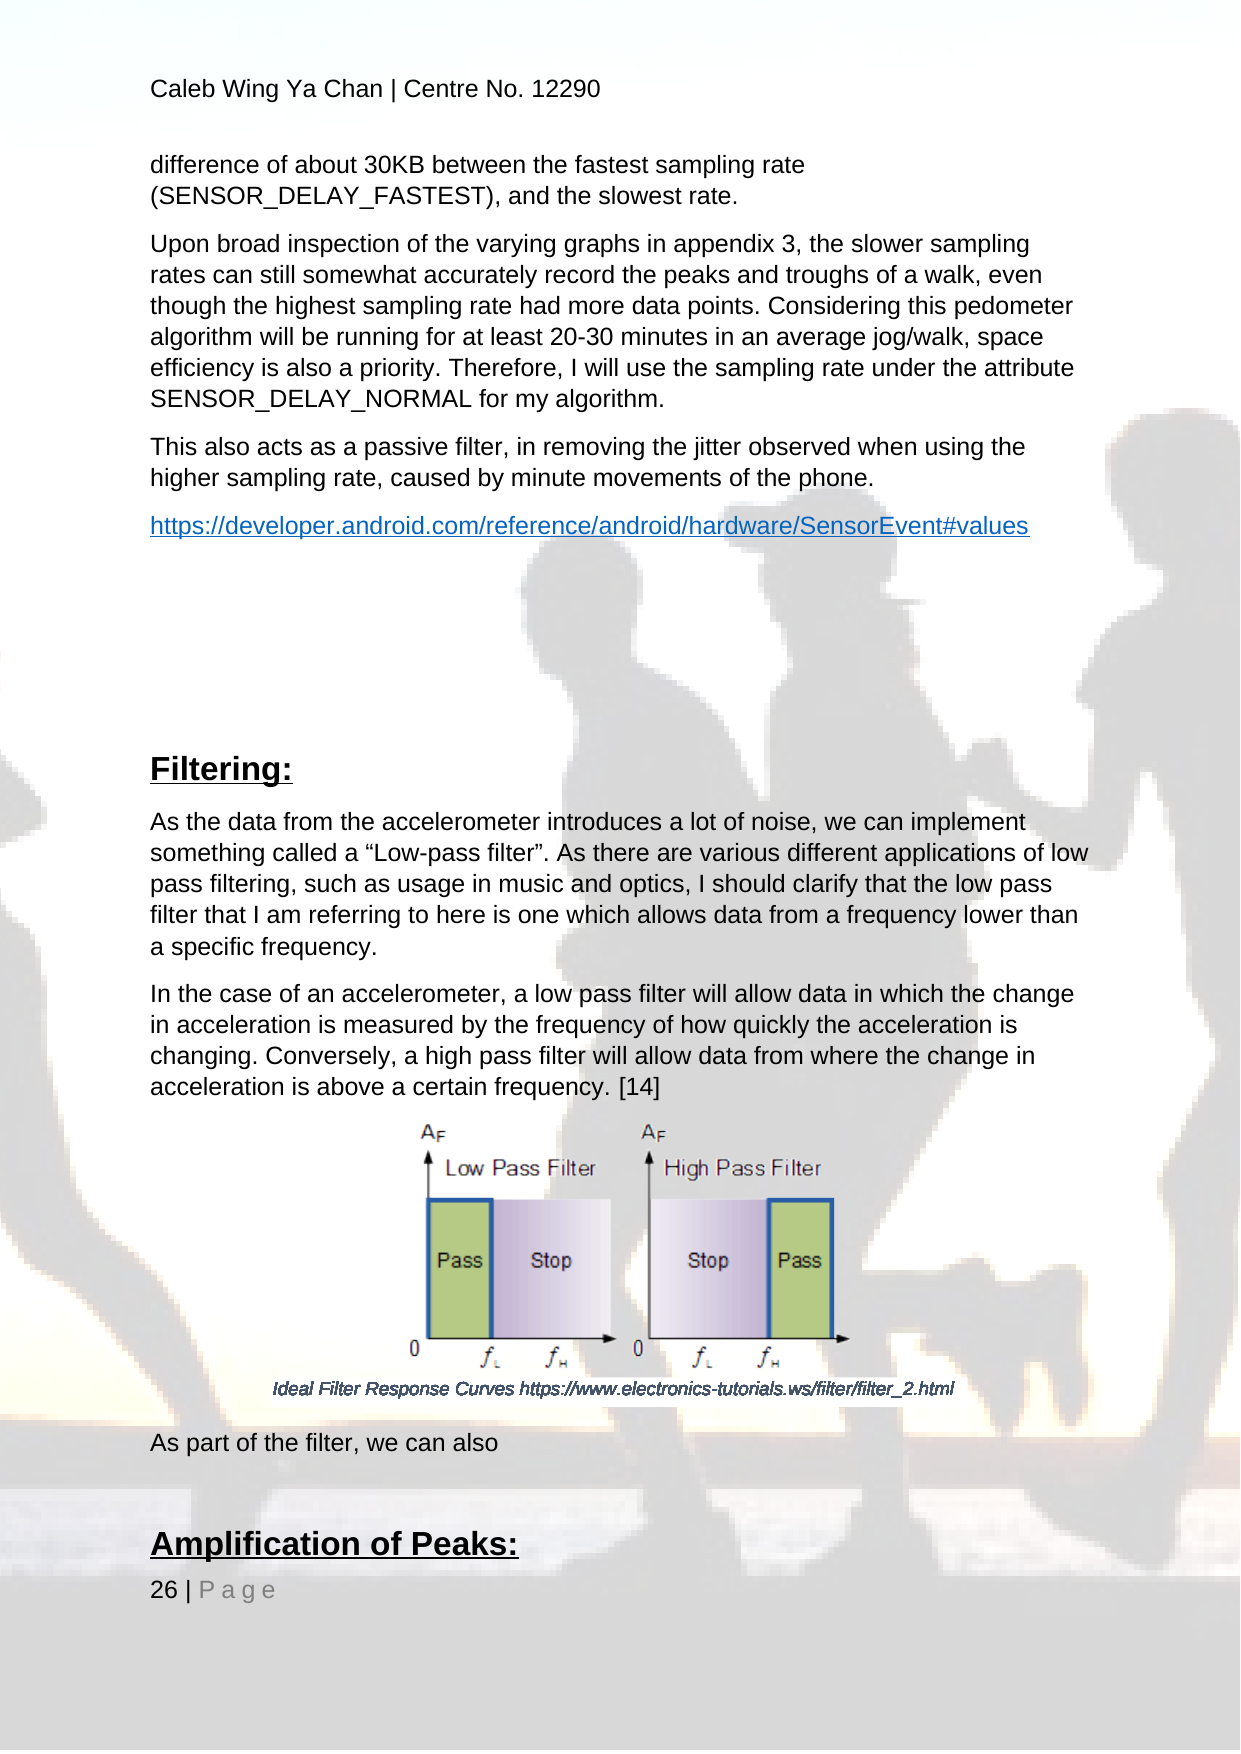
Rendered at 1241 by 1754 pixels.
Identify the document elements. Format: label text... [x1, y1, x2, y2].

text In the case of an accelerometer, a low pass filter will allow data in which the change in acceleration is measured by the frequency of how quickly the acceleration is changing. Conversely, a high pass filter will allow data from where the change in acceleration is above a certain frequency. [150, 979, 1090, 1101]
text This also acts as a passive filter, in removing the jitter observed when using the higher sampling rate, caused by minute movements of the phone. [150, 432, 1090, 492]
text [150, 150, 1090, 210]
text Filtering: [150, 749, 1090, 788]
text Amplification of Peaks: [150, 1524, 1090, 1562]
picture [409, 1116, 857, 1375]
text https://developer.android.com/reference/android/hardware/SensorEvent#values [150, 511, 1090, 539]
text As the data from the accelerometer introduces a lot of noise, we can implement something called a “Low-pass filter”. As there are various different applications of low pass filtering, such as usage in music and optics, I should clarify that the low pass filter that I am referring to here is one which allows data from a frequency lower than a specific frequency. [150, 807, 1090, 960]
text Upon broad inspection of the varying graphs in appendix 3, the slower sampling rates can still somewhat accurately record the peaks and troughs of a walk, even though the highest sampling rate had more data points. Considering this pedometer algorithm will be running for at least 20-30 minutes in an average jog/walk, space efficiency is also a priority. Therefore, I will use the sampling rate under the attribute SENSOR_DELAY_NORMAL for my algorithm. [150, 229, 1090, 413]
